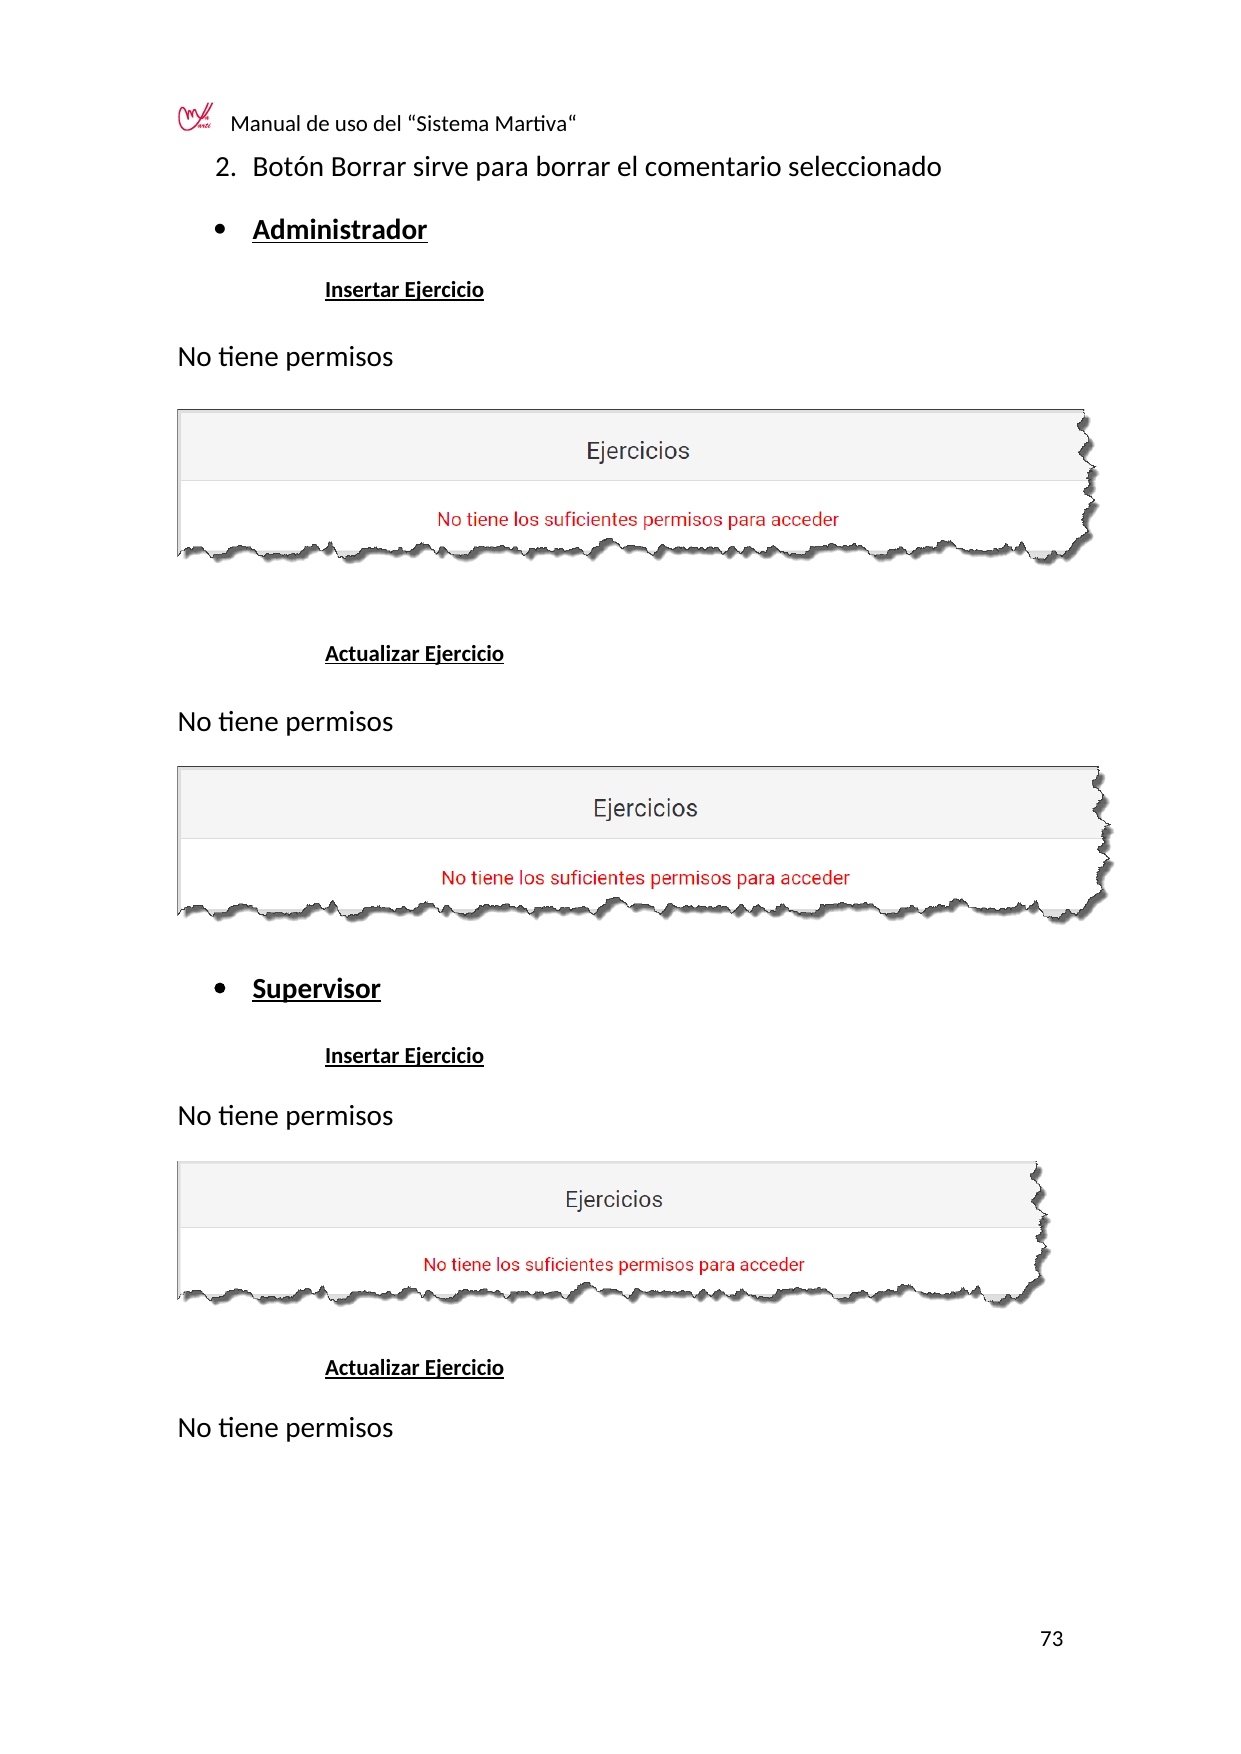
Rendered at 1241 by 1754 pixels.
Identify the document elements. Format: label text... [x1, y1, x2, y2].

text Actualizar Ejercicio [177, 639, 1063, 667]
text No tiene permisos [177, 703, 1063, 738]
picture [177, 409, 1113, 576]
text No tiene permisos [177, 338, 1063, 374]
picture [177, 766, 1128, 935]
list Botón Borrar sirve para borrar el comentario seleccionado [215, 148, 1063, 183]
list Administrador [215, 211, 1063, 247]
text No tiene permisos [177, 1409, 1063, 1445]
text No tiene permisos [177, 1097, 1063, 1133]
text Actualizar Ejercicio [251, 1353, 1063, 1381]
picture [177, 101, 215, 132]
text Insertar Ejercicio [251, 1041, 1063, 1069]
picture [177, 1161, 1063, 1318]
text Insertar Ejercicio [177, 275, 1063, 303]
list Supervisor [215, 970, 1063, 1006]
